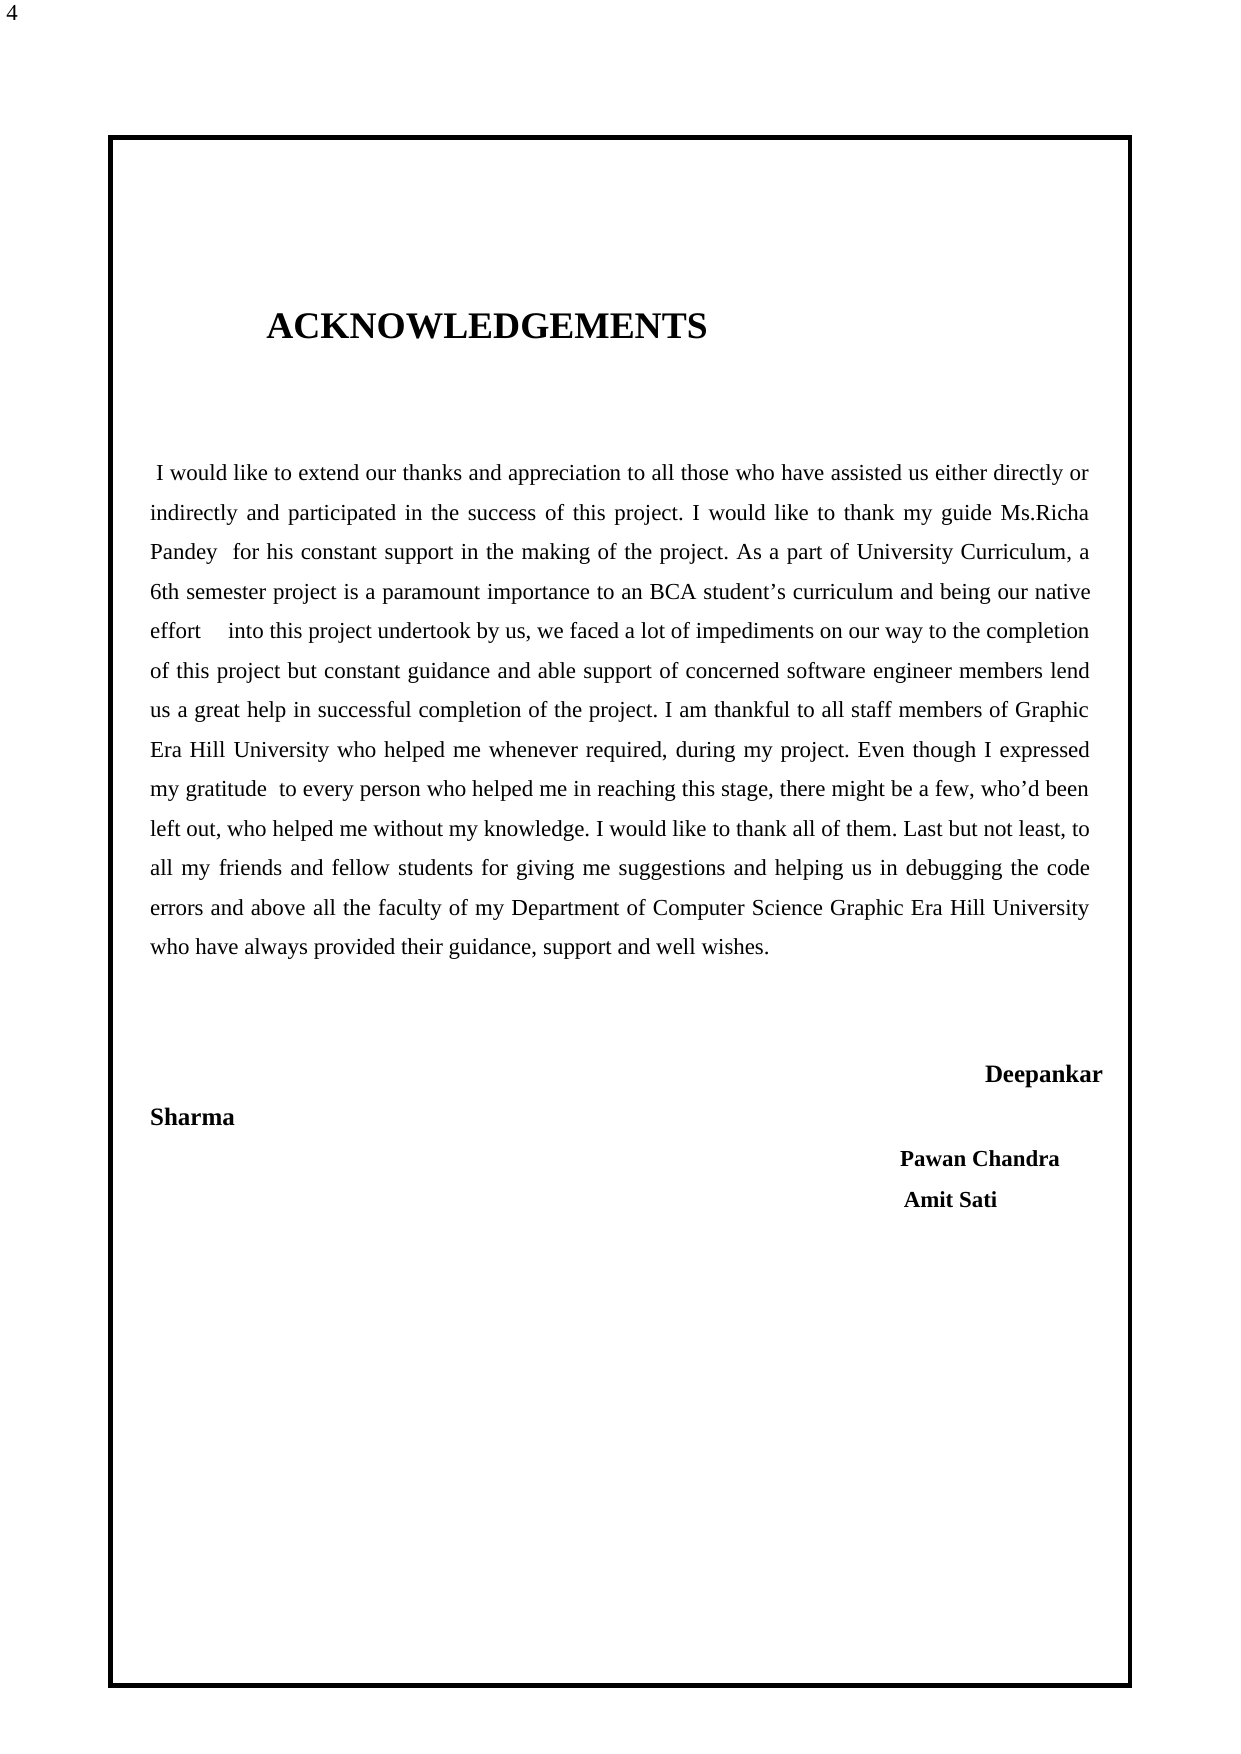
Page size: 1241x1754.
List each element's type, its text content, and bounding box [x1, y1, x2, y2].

text Amit Sati [137, 1186, 1103, 1212]
text I would like to extend our thanks and appreciation to all those who have assisted us either directly or indirectly and participated in the success of this project. I would like to thank my guide Ms.Richa Pandey for his constant support in the making of the project. As a part of University Curriculum, a 6th semester project is a paramount importance to an BCA student’s curriculum and being our native effort into this project undertook by us, we faced a lot of impediments on our way to the completion of this project but constant guidance and able support of concerned software engineer members lend us a great help in successful completion of the project. I am thankful to all staff members of Graphic Era Hill University who helped me whenever required, during my project. Even though I expressed my gratitude to every person who helped me in reaching this stage, there might be a few, who’d been left out, who helped me without my knowledge. I would like to thank all of them. Last but not least, to all my friends and fellow students for giving me suggestions and helping us in debugging the code errors and above all the faculty of my Department of Computer Science Graphic Era Hill University who have always provided their guidance, support and well wishes. [150, 459, 1091, 959]
text Deepankar Sharma [137, 1059, 1103, 1131]
text Pawan Chandra [137, 1145, 1103, 1171]
subtitle ACKNOWLEDGEMENTS [137, 304, 780, 347]
